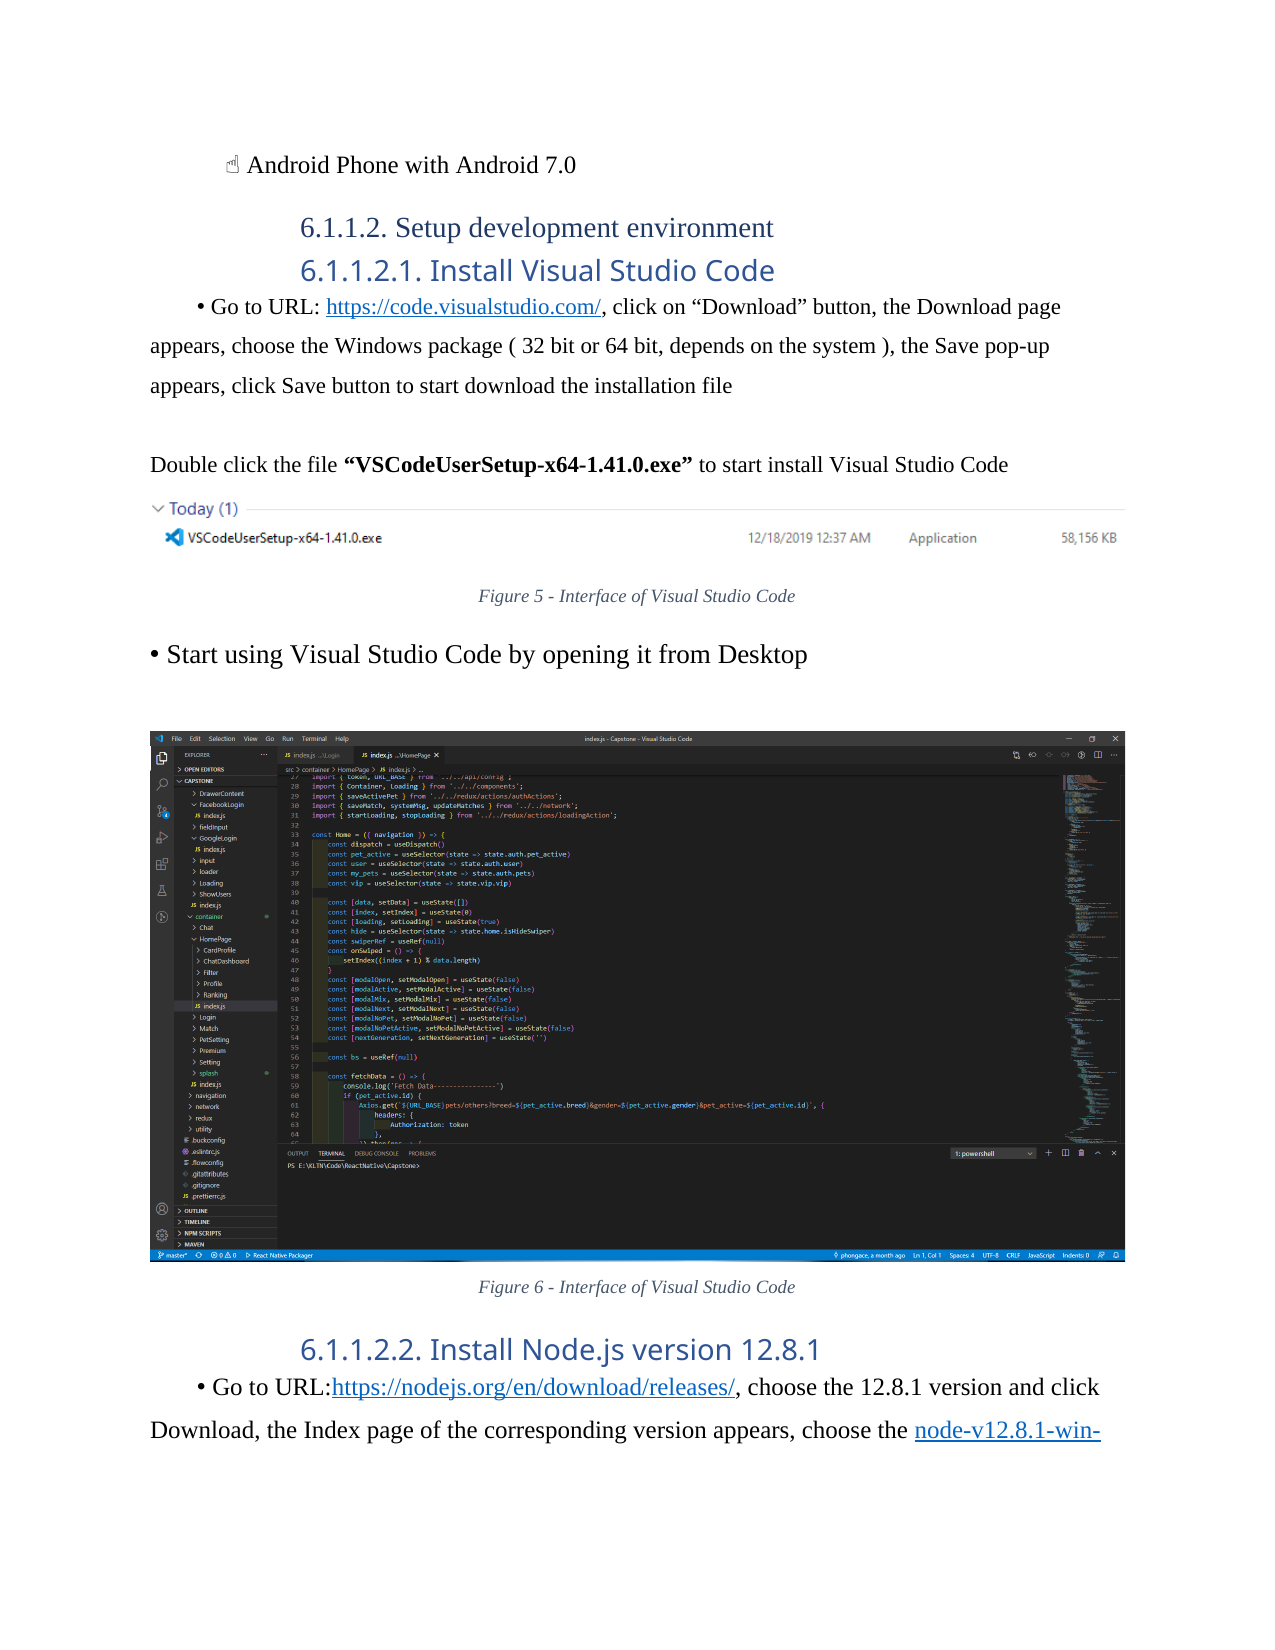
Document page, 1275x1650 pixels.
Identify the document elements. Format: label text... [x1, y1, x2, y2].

text Start using Visual Studio Code by opening it from Desktop [150, 638, 1125, 669]
picture [150, 490, 1125, 554]
subtitle 6.1.1.2. Setup development environment [300, 210, 1125, 243]
text Figure - Interface of Visual Studio Code [150, 1276, 1125, 1298]
picture [150, 731, 1125, 1262]
subtitle 6.1.1.2.1. Install Visual Studio Code [300, 250, 1125, 290]
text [150, 1372, 1125, 1444]
subtitle 6.1.1.2.2. Install Node.js version 12.8.1 [300, 1329, 1125, 1369]
text Go to URL: https://code.visualstudio.com/, click on “Download” button, the Download page appears, choose the Windows package ( 32 bit or 64 bit, depends on the system ), the Save pop-up appears, click Save button to start download the installation file [150, 293, 1125, 398]
text Double click the file “VSCodeUserSetup-x64-1.41.0.exe” to start install Visual Studio Code [150, 451, 1125, 477]
text Android Phone with Android 7.0 [225, 150, 1125, 179]
text Figure - Interface of Visual Studio Code [150, 585, 1125, 607]
